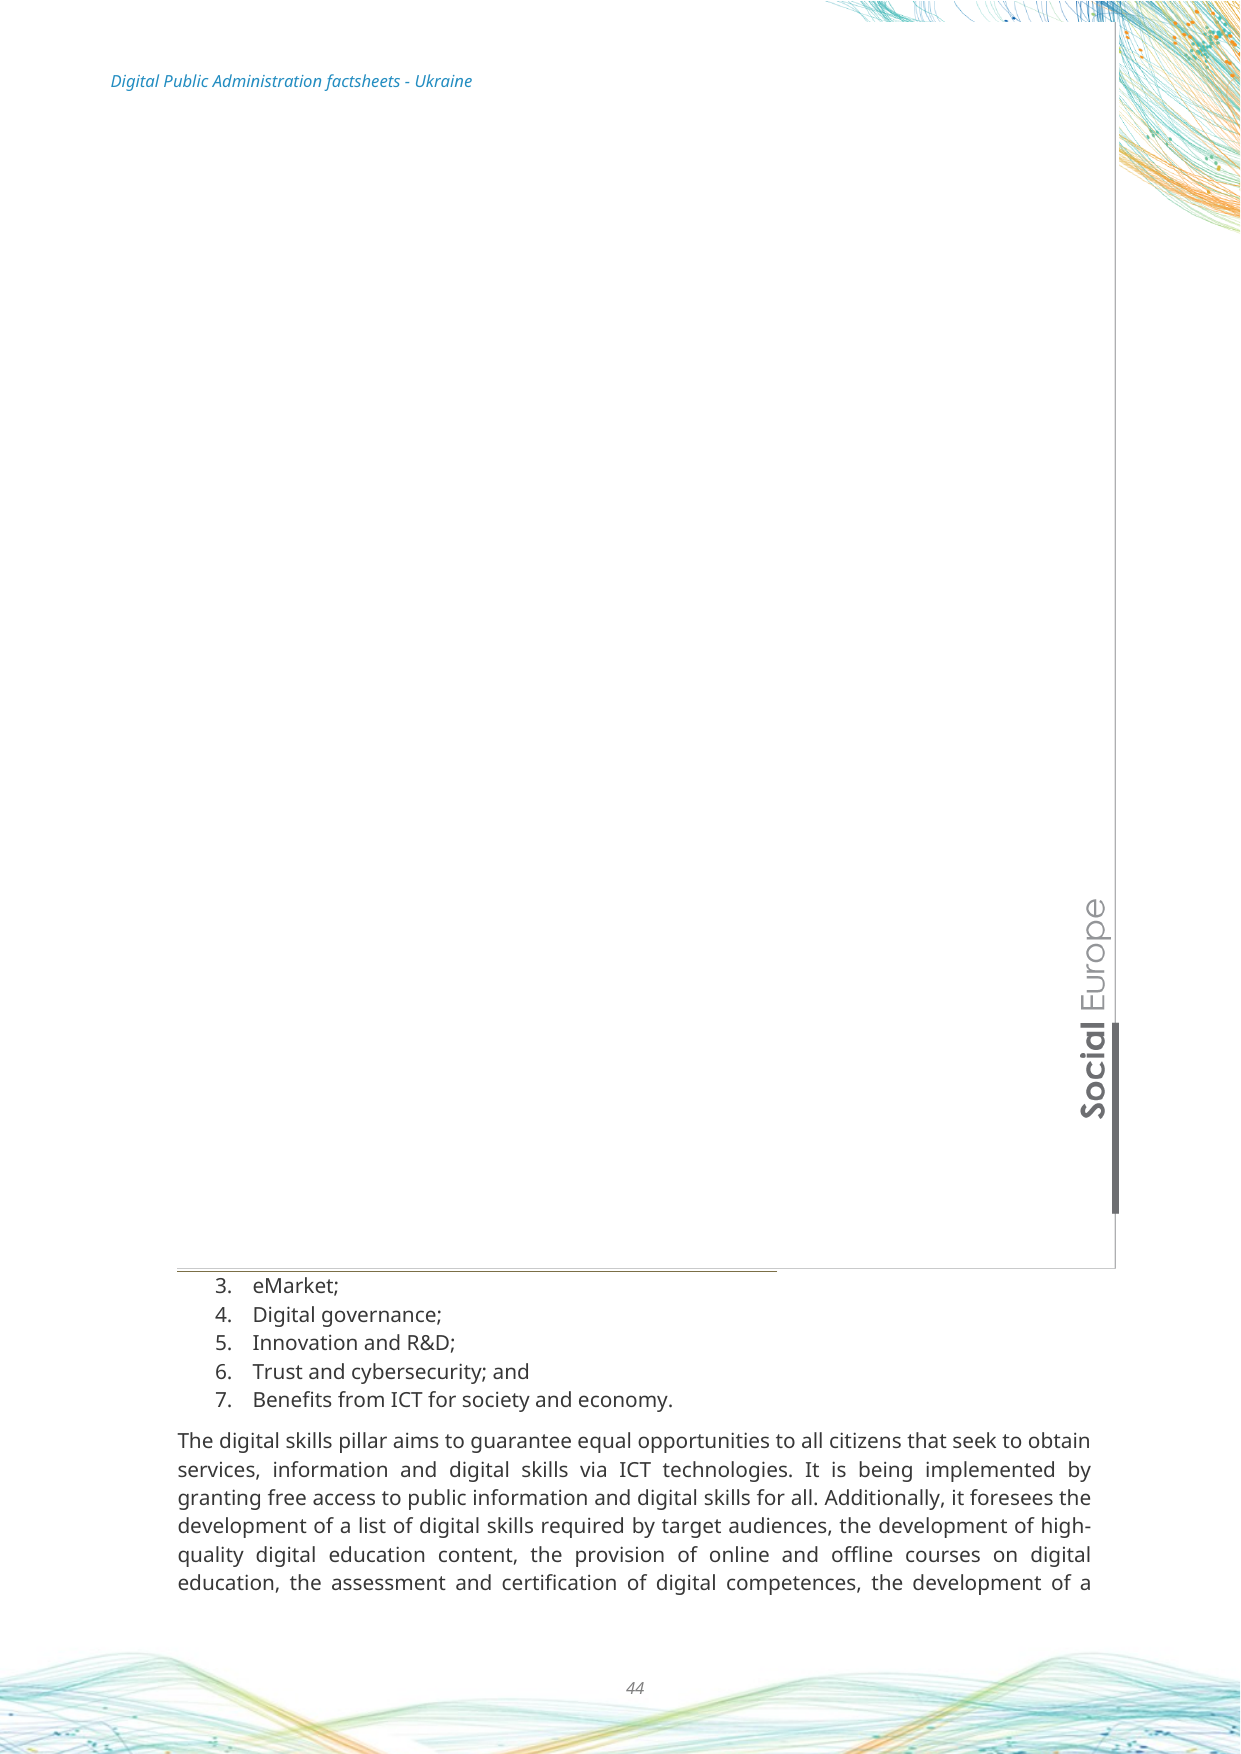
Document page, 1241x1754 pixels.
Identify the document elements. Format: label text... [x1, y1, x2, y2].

list Trust and cybersecurity; and [215, 1357, 1092, 1385]
list eMarket; [215, 1272, 1092, 1300]
text The digital skills pillar aims to guarantee equal opportunities to all citizens that seek to obtain services, information and digital skills via ICT technologies. It is being implemented by granting free access to public information and digital skills for all. Additionally, it foresees the development of a list of digital skills required by target audiences, the development of high-quality digital education content, the provision of online and offline courses on digital education, the assessment and certification of digital competences, the development of a digital education regulatory framework, and the provision of obligatory digital skills for public officials. [177, 1426, 1092, 1597]
picture [177, 1, 1241, 1269]
list Benefits from ICT for society and economy. [215, 1385, 1092, 1414]
picture [0, 1628, 1241, 1754]
list Digital governance; [215, 1300, 1092, 1328]
list Innovation and R&D; [215, 1328, 1092, 1357]
